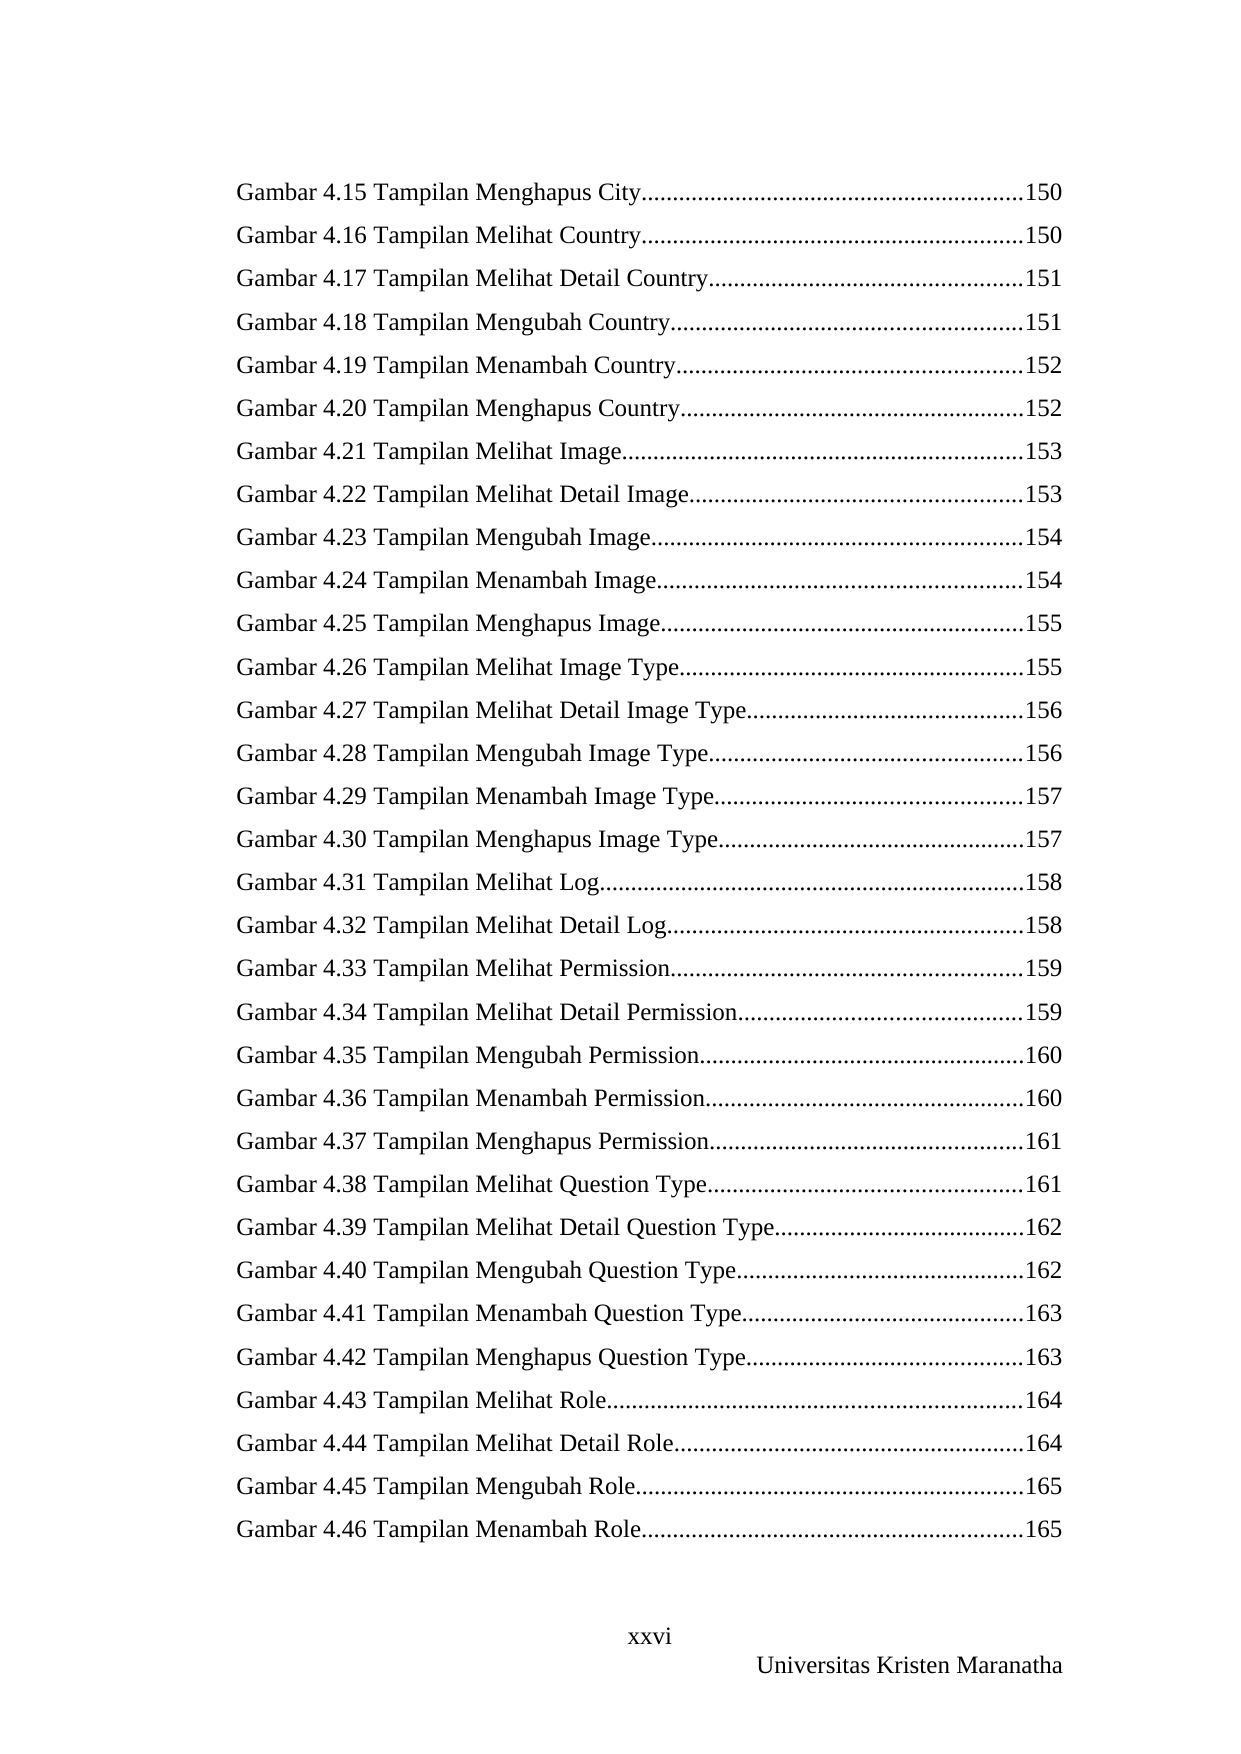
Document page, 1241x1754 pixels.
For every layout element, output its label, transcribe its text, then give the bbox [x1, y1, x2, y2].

text Gambar 4.24 Tampilan Menambah Image 154 [236, 565, 1063, 594]
text Gambar 4.23 Tampilan Mengubah Image 154 [236, 522, 1063, 551]
text Gambar 4.28 Tampilan Mengubah Image Type 156 [236, 738, 1063, 767]
text Gambar 4.27 Tampilan Melihat Detail Image Type 156 [236, 695, 1063, 723]
text Gambar 4.18 Tampilan Mengubah Country 151 [236, 307, 1063, 335]
text Gambar 4.43 Tampilan Melihat Role 164 [236, 1385, 1063, 1413]
text Gambar 4.29 Tampilan Menambah Image Type 157 [236, 781, 1063, 810]
text Gambar 4.35 Tampilan Mengubah Permission 160 [236, 1040, 1063, 1068]
text Gambar 4.22 Tampilan Melihat Detail Image 153 [236, 479, 1063, 508]
text Gambar 4.17 Tampilan Melihat Detail Country 151 [236, 263, 1063, 292]
text Gambar 4.20 Tampilan Menghapus Country 152 [236, 393, 1063, 422]
text Gambar 4.45 Tampilan Mengubah Role 165 [236, 1471, 1063, 1500]
text Gambar 4.46 Tampilan Menambah Role 165 [236, 1514, 1063, 1543]
text Gambar 4.39 Tampilan Melihat Detail Question Type 162 [236, 1212, 1063, 1241]
text Gambar 4.44 Tampilan Melihat Detail Role 164 [236, 1428, 1063, 1457]
text Gambar 4.41 Tampilan Menambah Question Type 163 [236, 1298, 1063, 1327]
text Gambar 4.25 Tampilan Menghapus Image 155 [236, 608, 1063, 637]
text Gambar 4.15 Tampilan Menghapus City 150 [236, 177, 1063, 206]
text Gambar 4.26 Tampilan Melihat Image Type 155 [236, 652, 1063, 680]
text Gambar 4.19 Tampilan Menambah Country 152 [236, 350, 1063, 378]
text Gambar 4.37 Tampilan Menghapus Permission 161 [236, 1126, 1063, 1155]
text Gambar 4.38 Tampilan Melihat Question Type 161 [236, 1169, 1063, 1198]
text Gambar 4.33 Tampilan Melihat Permission 159 [236, 953, 1063, 982]
text Gambar 4.16 Tampilan Melihat Country 150 [236, 220, 1063, 249]
text Gambar 4.36 Tampilan Menambah Permission 160 [236, 1083, 1063, 1112]
text Gambar 4.31 Tampilan Melihat Log 158 [236, 867, 1063, 896]
text Gambar 4.42 Tampilan Menghapus Question Type 163 [236, 1342, 1063, 1370]
text Gambar 4.40 Tampilan Mengubah Question Type 162 [236, 1255, 1063, 1284]
text Gambar 4.32 Tampilan Melihat Detail Log 158 [236, 910, 1063, 939]
text Gambar 4.21 Tampilan Melihat Image 153 [236, 436, 1063, 465]
text Gambar 4.30 Tampilan Menghapus Image Type 157 [236, 824, 1063, 853]
text Gambar 4.34 Tampilan Melihat Detail Permission 159 [236, 997, 1063, 1025]
